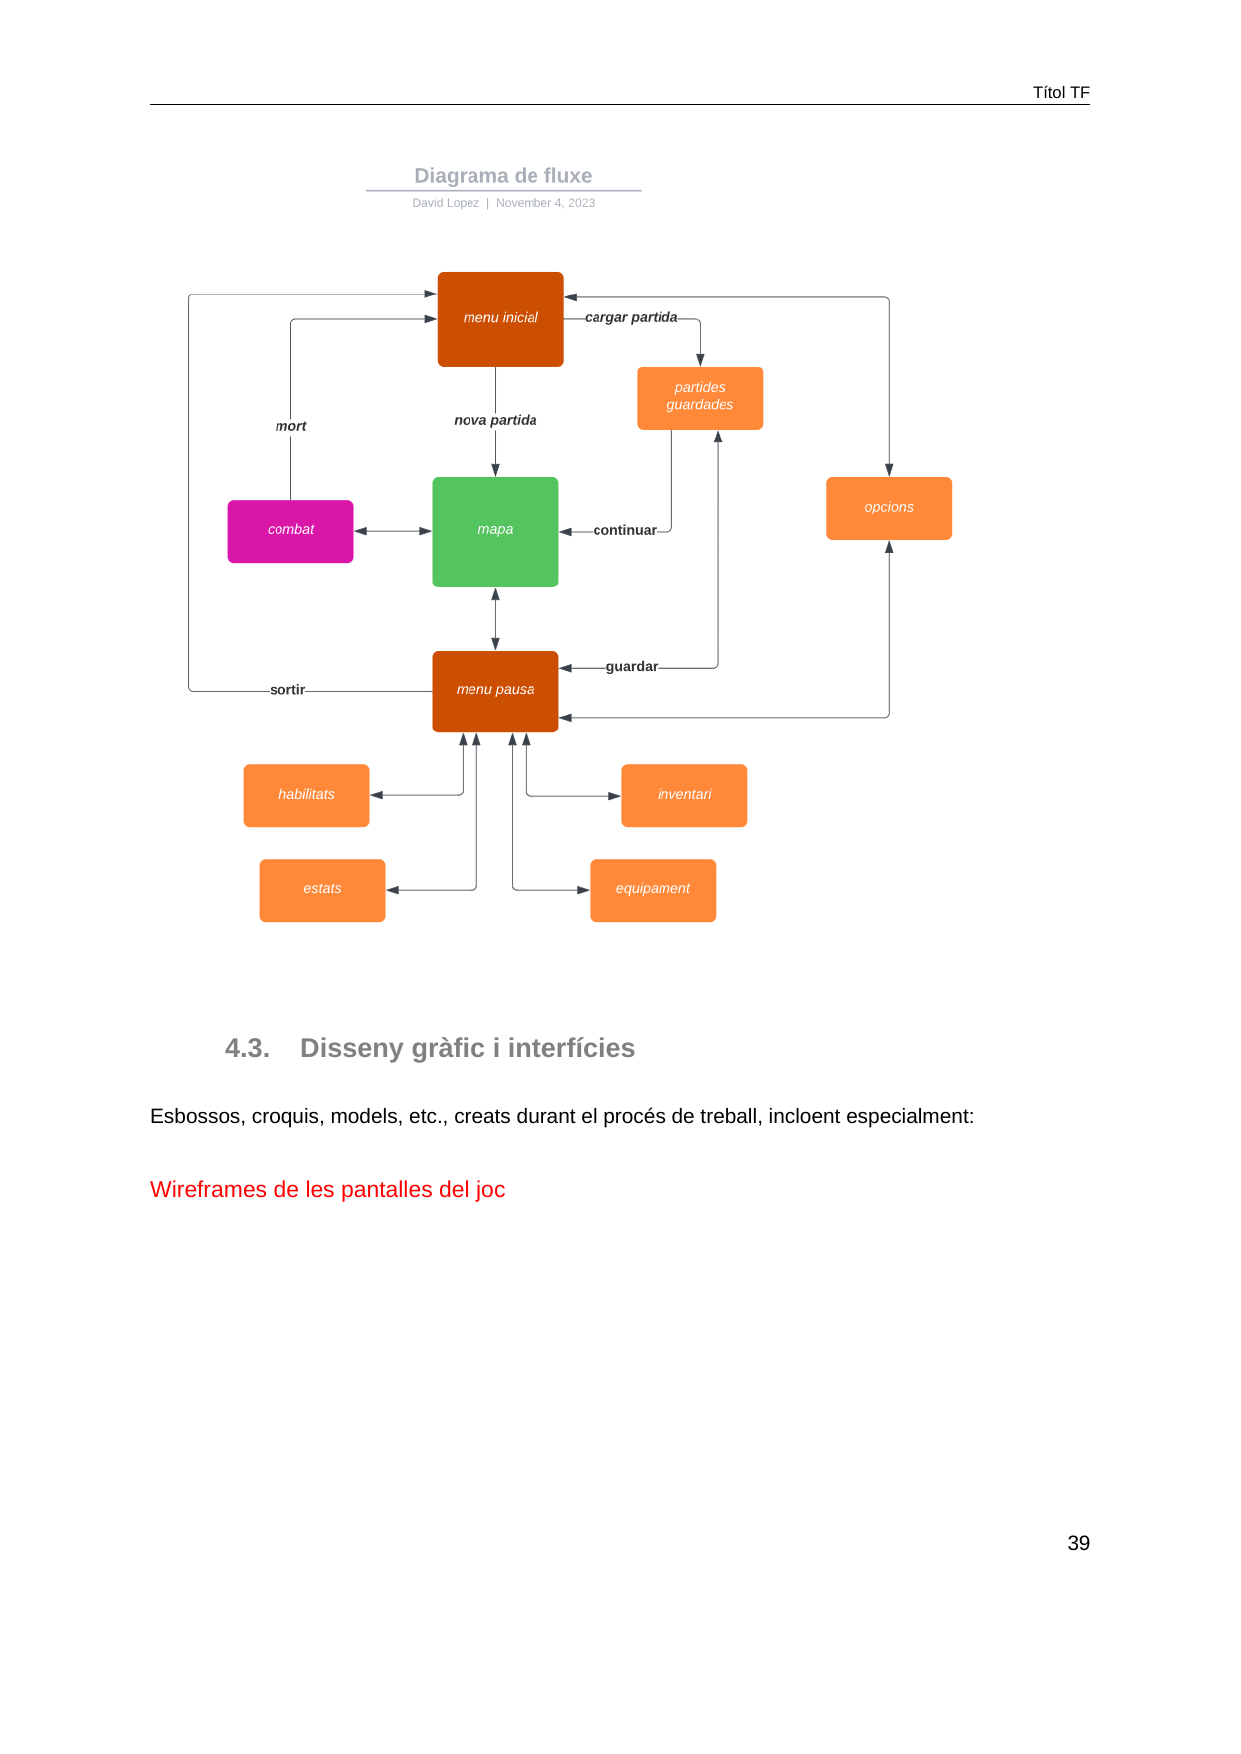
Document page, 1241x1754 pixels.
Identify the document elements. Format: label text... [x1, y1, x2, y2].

text Wireframes de les pantalles del joc [150, 1176, 1090, 1202]
picture [150, 150, 982, 949]
text Esbossos, croquis, models, etc., creats durant el procés de treball, incloent especialment: [150, 1104, 1090, 1128]
subtitle Disseny gràfic i interfícies [225, 1032, 1090, 1063]
